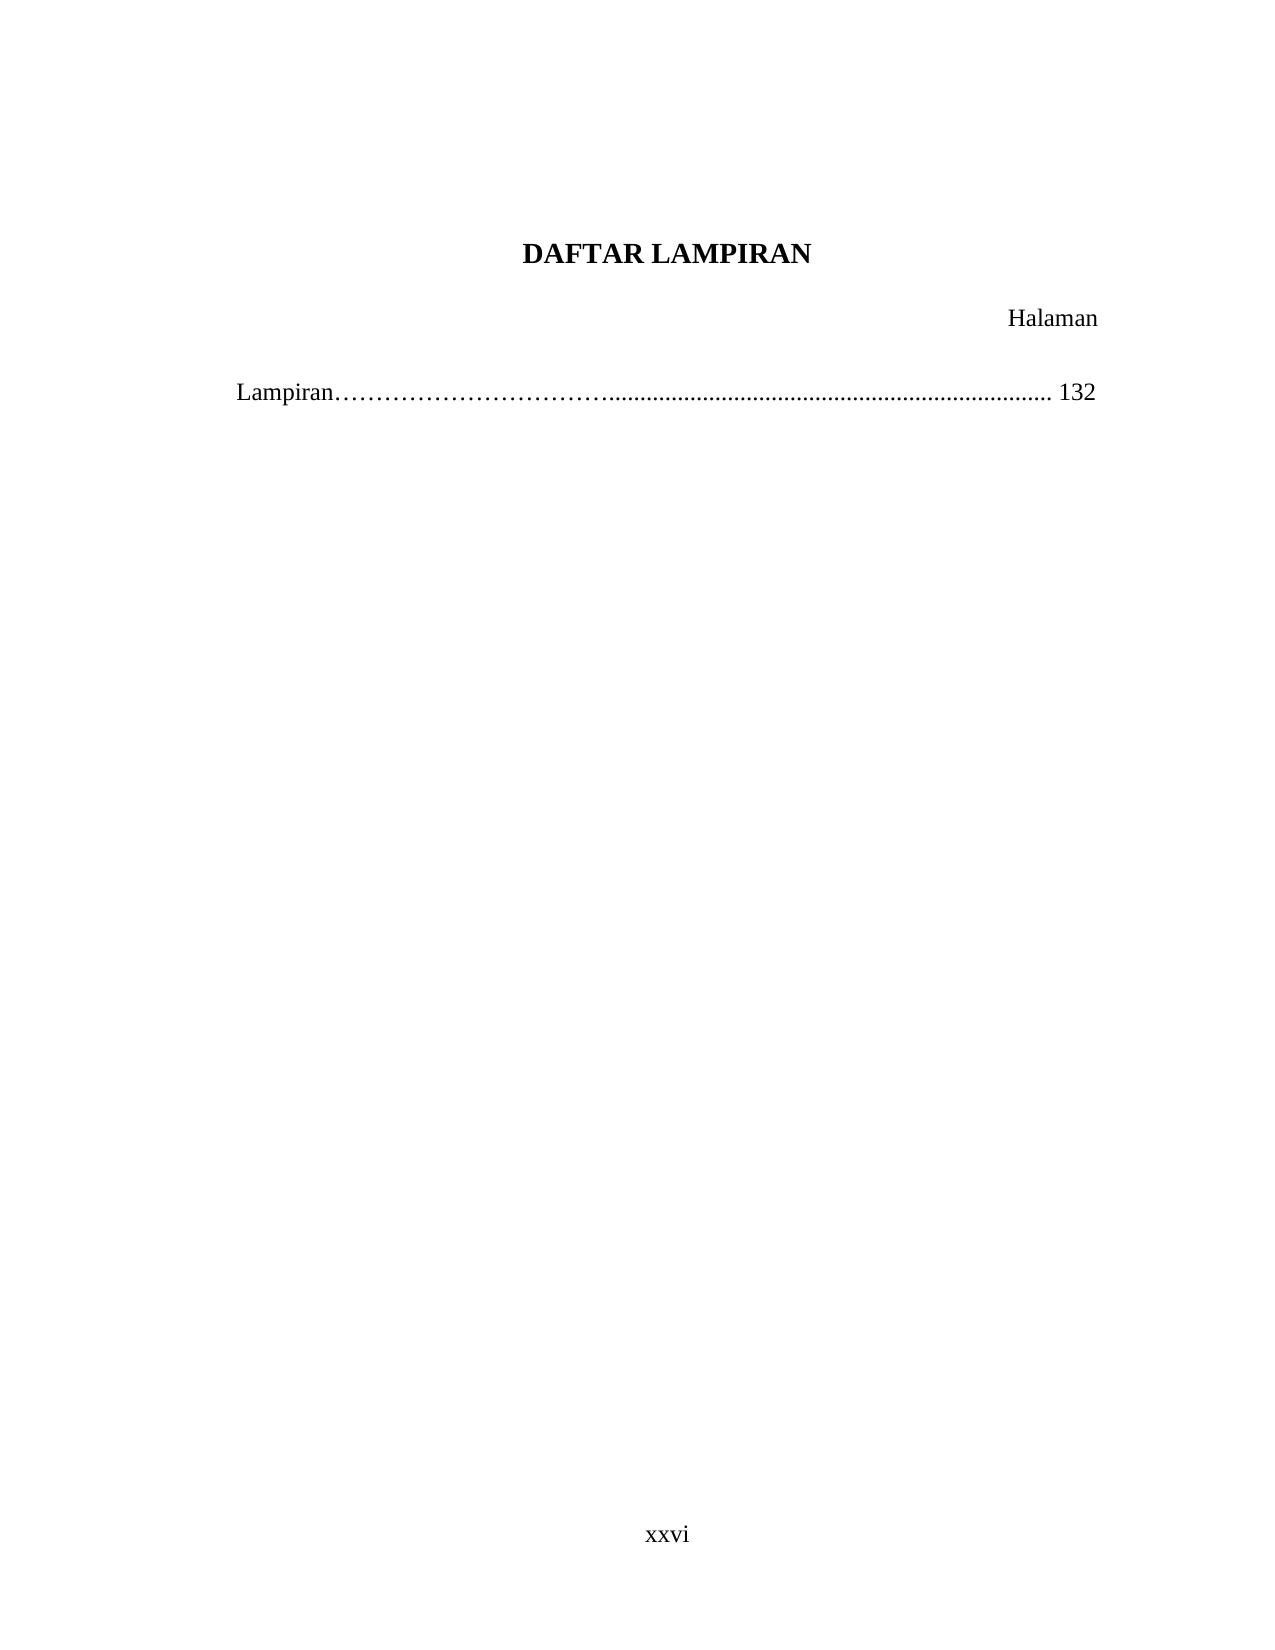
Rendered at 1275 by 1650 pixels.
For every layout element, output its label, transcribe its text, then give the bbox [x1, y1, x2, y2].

text Halaman [236, 303, 1098, 332]
subtitle DAFTAR LAMPIRAN [236, 236, 1098, 270]
text Lampiran……………………………....................................................................... 132 [236, 377, 1098, 406]
